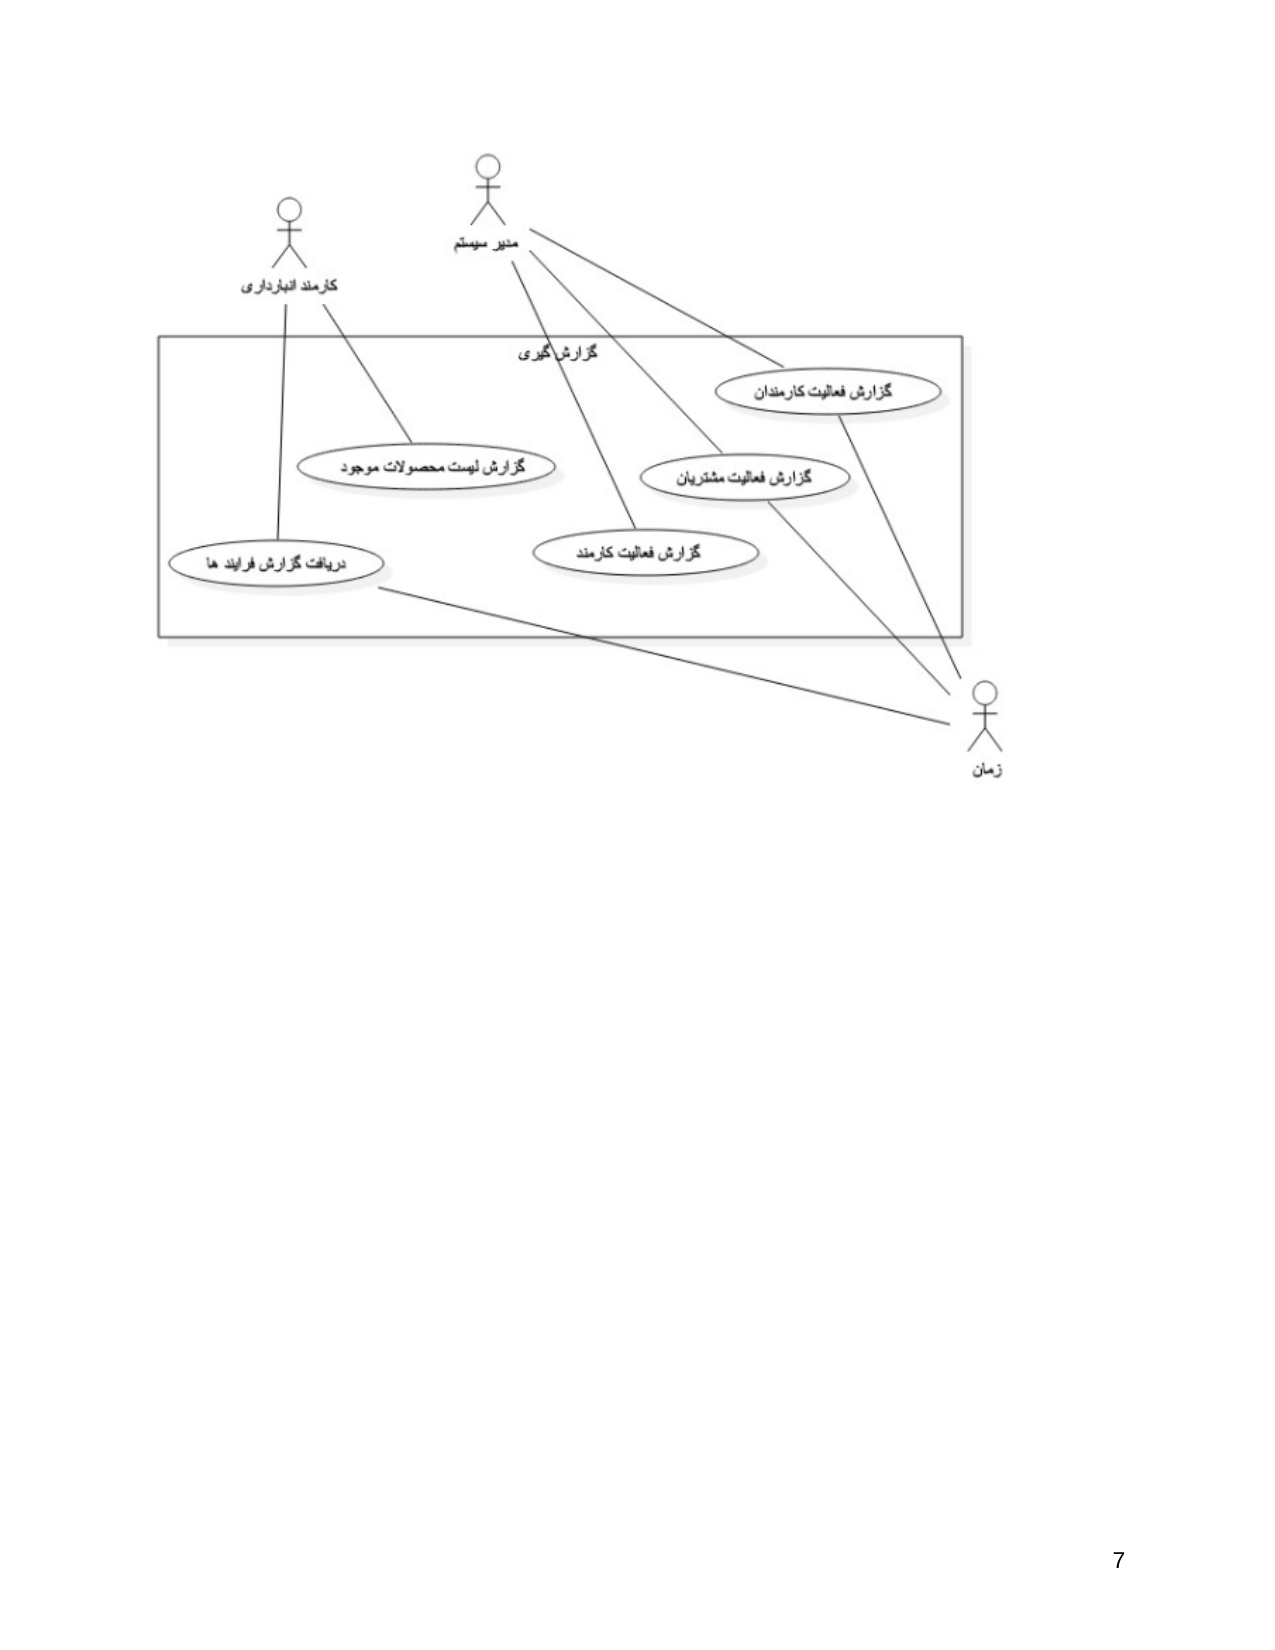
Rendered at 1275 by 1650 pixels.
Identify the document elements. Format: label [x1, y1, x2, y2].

picture [75, 150, 1050, 813]
